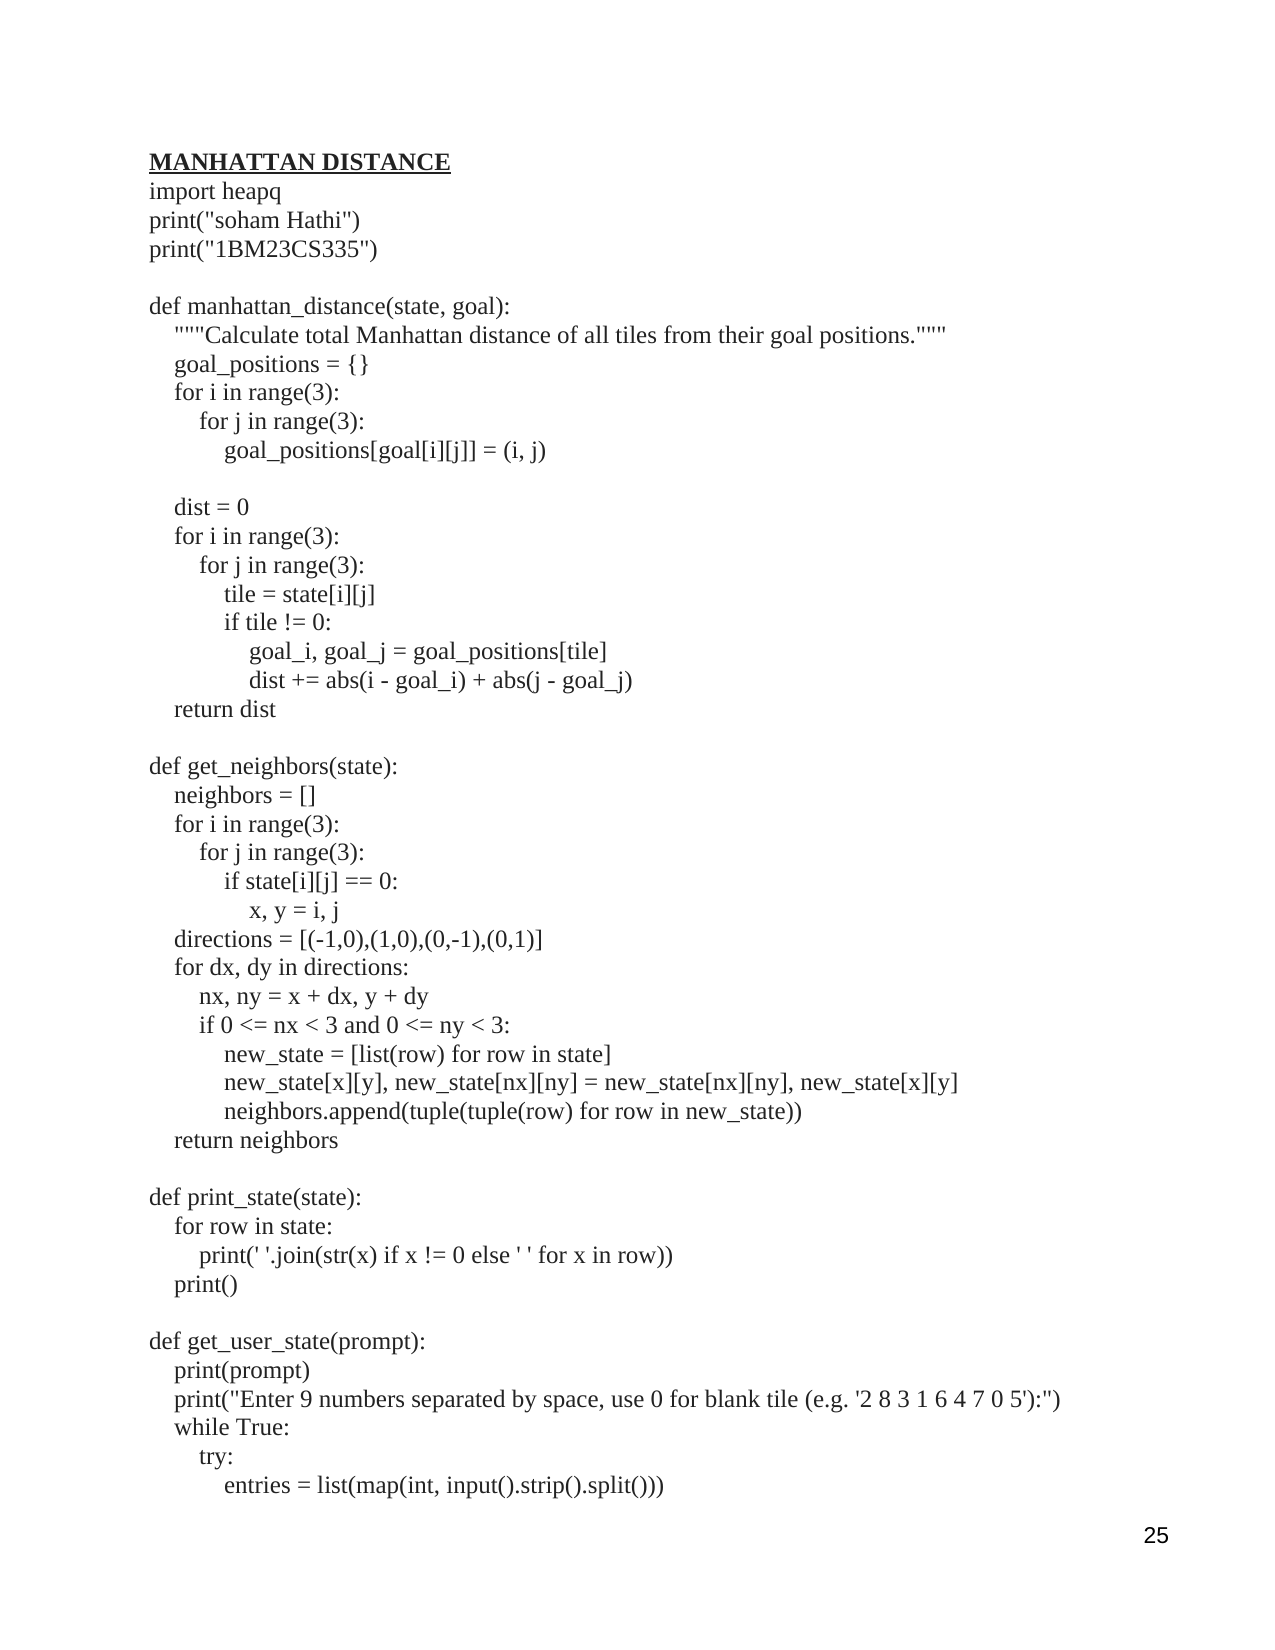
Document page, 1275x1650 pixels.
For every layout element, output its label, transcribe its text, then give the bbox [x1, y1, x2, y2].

text neighbors = [] [149, 780, 1169, 809]
text x, y = i, j [149, 895, 1169, 924]
text dist = 0 [149, 492, 1169, 521]
text def print_state(state): [149, 1182, 1169, 1211]
text if state[i][j] == 0: [149, 866, 1169, 895]
text def get_neighbors(state): [149, 751, 1169, 780]
text new_state[x][y], new_state[nx][ny] = new_state[nx][ny], new_state[x][y] [149, 1067, 1169, 1096]
text print(' '.join(str(x) if x != 0 else ' ' for x in row)) [149, 1240, 1169, 1269]
text """Calculate total Manhattan distance of all tiles from their goal positions.""" [149, 320, 1169, 349]
text print("Enter 9 numbers separated by space, use 0 for blank tile (e.g. '2 8 3 1 6 4 7 0 5'):") [149, 1384, 1169, 1412]
text try: [149, 1441, 1169, 1470]
text for i in range(3): [149, 521, 1169, 550]
text goal_positions[goal[i][j]] = (i, j) [149, 435, 1169, 464]
text MANHATTAN DISTANCE [149, 147, 1169, 176]
text if tile != 0: [149, 607, 1169, 636]
text for row in state: [149, 1211, 1169, 1240]
text neighbors.append(tuple(tuple(row) for row in new_state)) [149, 1096, 1169, 1125]
text return dist [149, 694, 1169, 722]
text print() [149, 1269, 1169, 1297]
text goal_i, goal_j = goal_positions[tile] [149, 636, 1169, 665]
text dist += abs(i - goal_i) + abs(j - goal_j) [149, 665, 1169, 694]
text def manhattan_distance(state, goal): [149, 291, 1169, 320]
text directions = [(-1,0),(1,0),(0,-1),(0,1)] [149, 924, 1169, 952]
text for j in range(3): [149, 406, 1169, 435]
text tile = state[i][j] [149, 579, 1169, 607]
text for i in range(3): [149, 377, 1169, 406]
text while True: [149, 1412, 1169, 1441]
text return neighbors [149, 1125, 1169, 1154]
text import heapq [149, 176, 1169, 205]
text if 0 <= nx < 3 and 0 <= ny < 3: [149, 1010, 1169, 1039]
text entries = list(map(int, input().strip().split())) [149, 1470, 1169, 1499]
text for j in range(3): [149, 550, 1169, 579]
text for j in range(3): [149, 837, 1169, 866]
text for dx, dy in directions: [149, 952, 1169, 981]
text new_state = [list(row) for row in state] [149, 1039, 1169, 1067]
text goal_positions = {} [149, 349, 1169, 377]
text print(prompt) [149, 1355, 1169, 1384]
text for i in range(3): [149, 809, 1169, 837]
text print("1BM23CS335") [149, 234, 1169, 262]
text nx, ny = x + dx, y + dy [149, 981, 1169, 1010]
text def get_user_state(prompt): [149, 1326, 1169, 1355]
text print("soham Hathi") [149, 205, 1169, 234]
